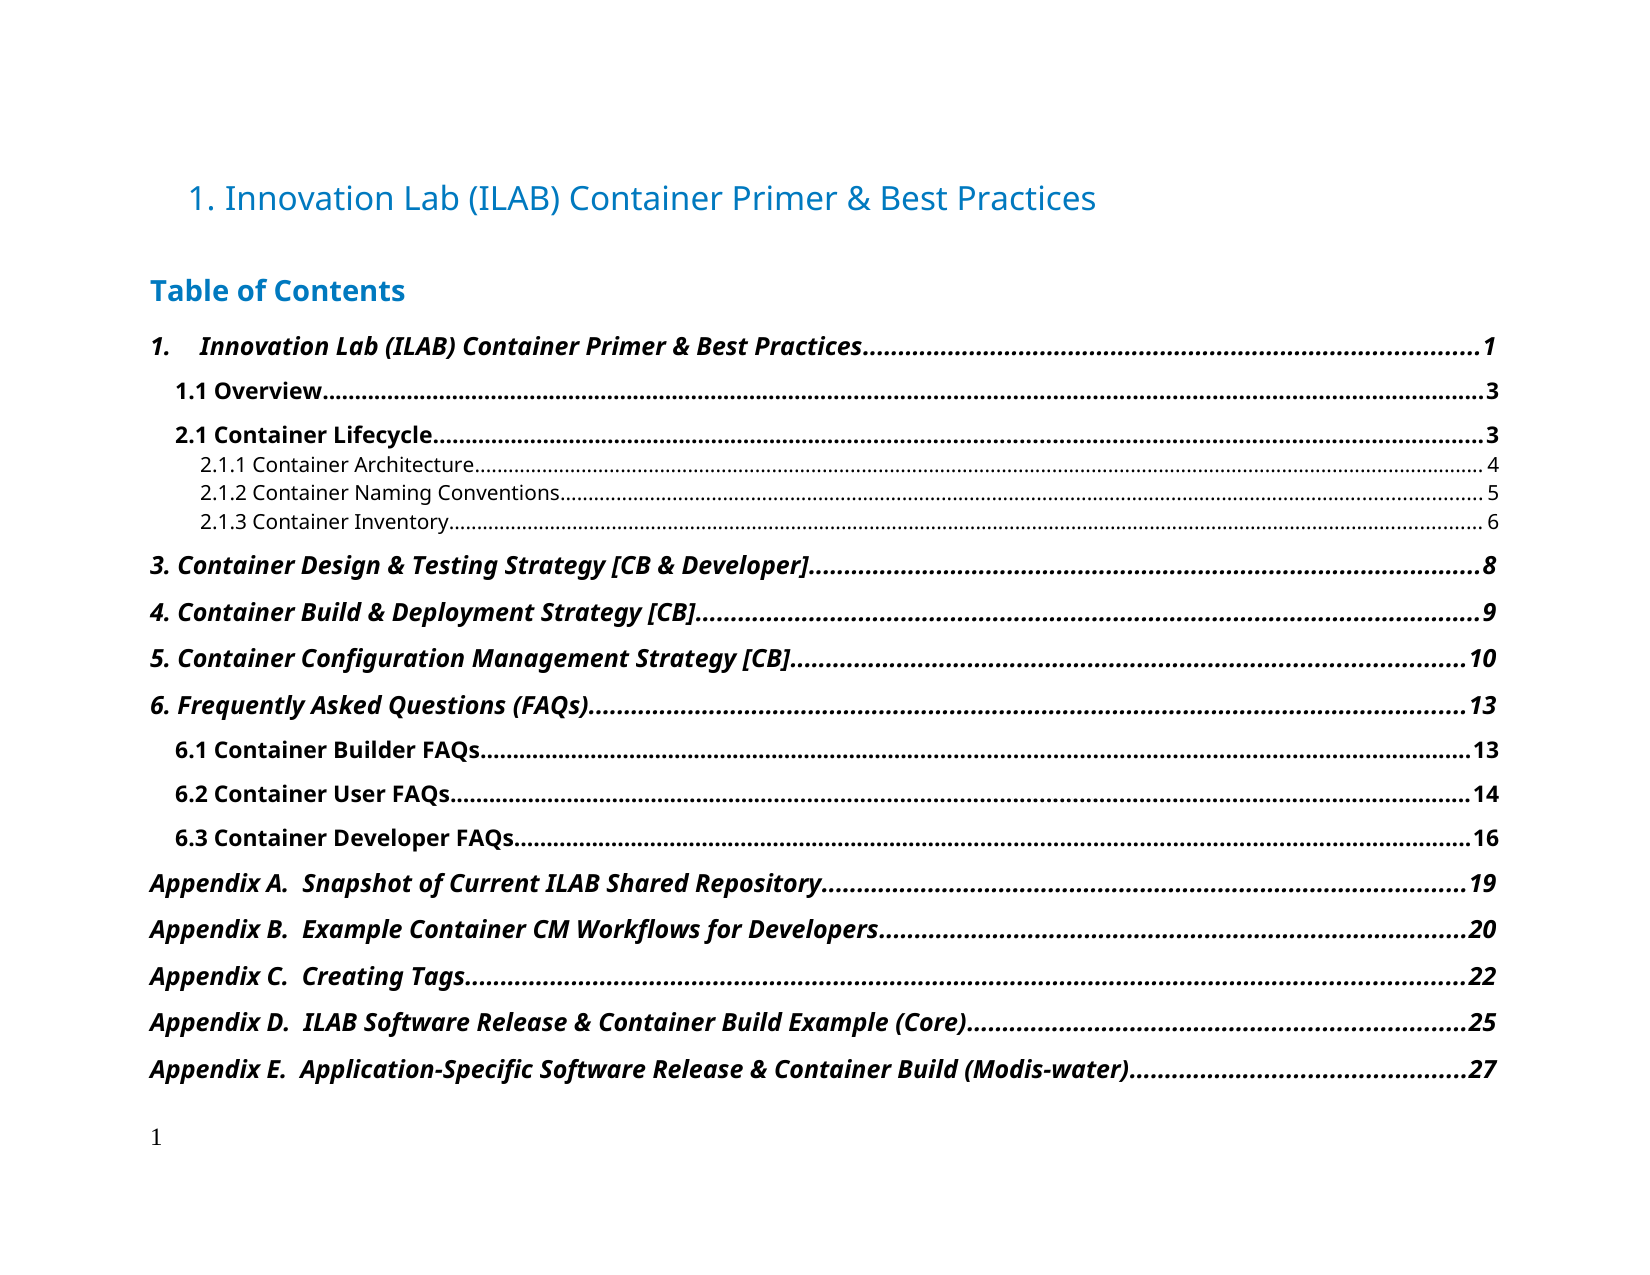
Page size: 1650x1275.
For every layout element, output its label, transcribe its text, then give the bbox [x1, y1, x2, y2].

subtitle Innovation Lab (ILAB) Container Primer & Best Practices [187, 175, 1500, 220]
